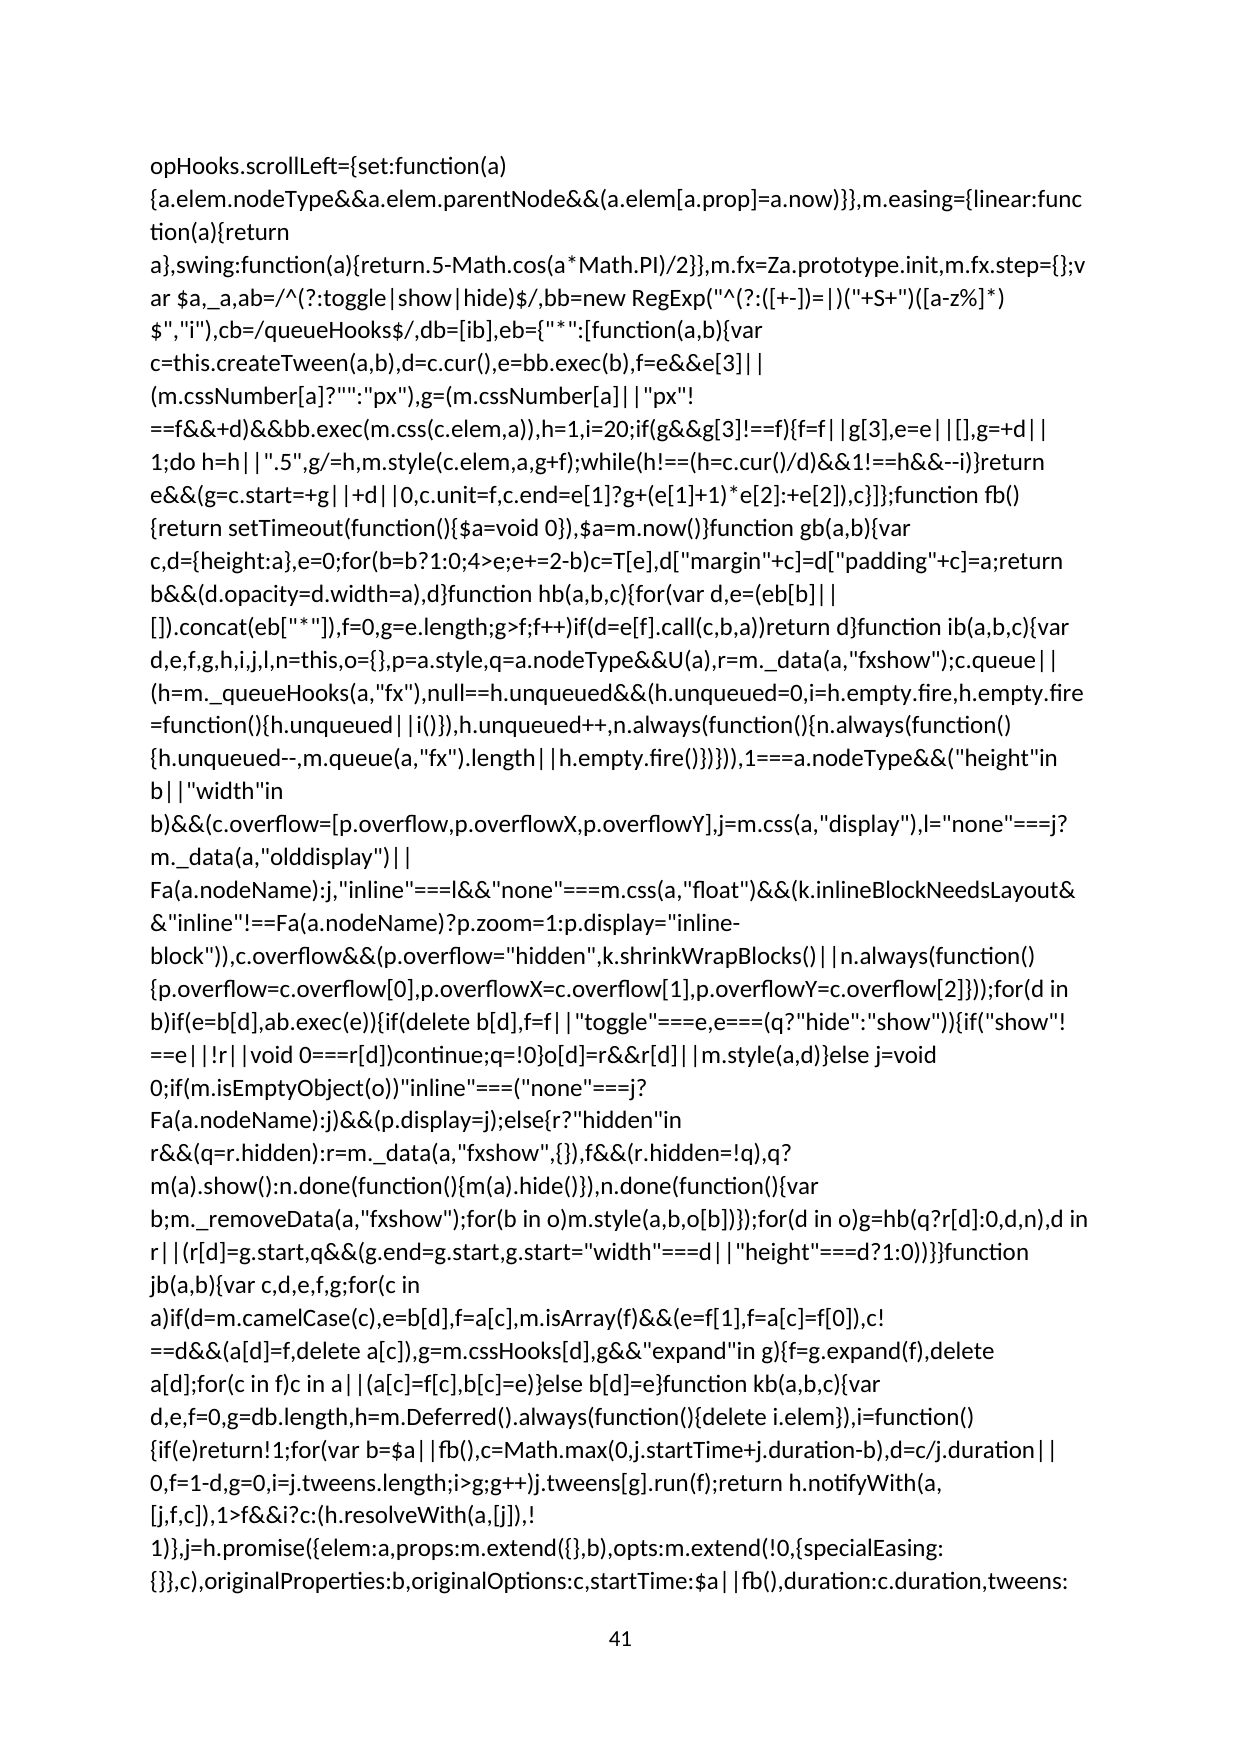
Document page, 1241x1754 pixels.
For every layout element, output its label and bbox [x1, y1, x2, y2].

text [150, 150, 1090, 1596]
